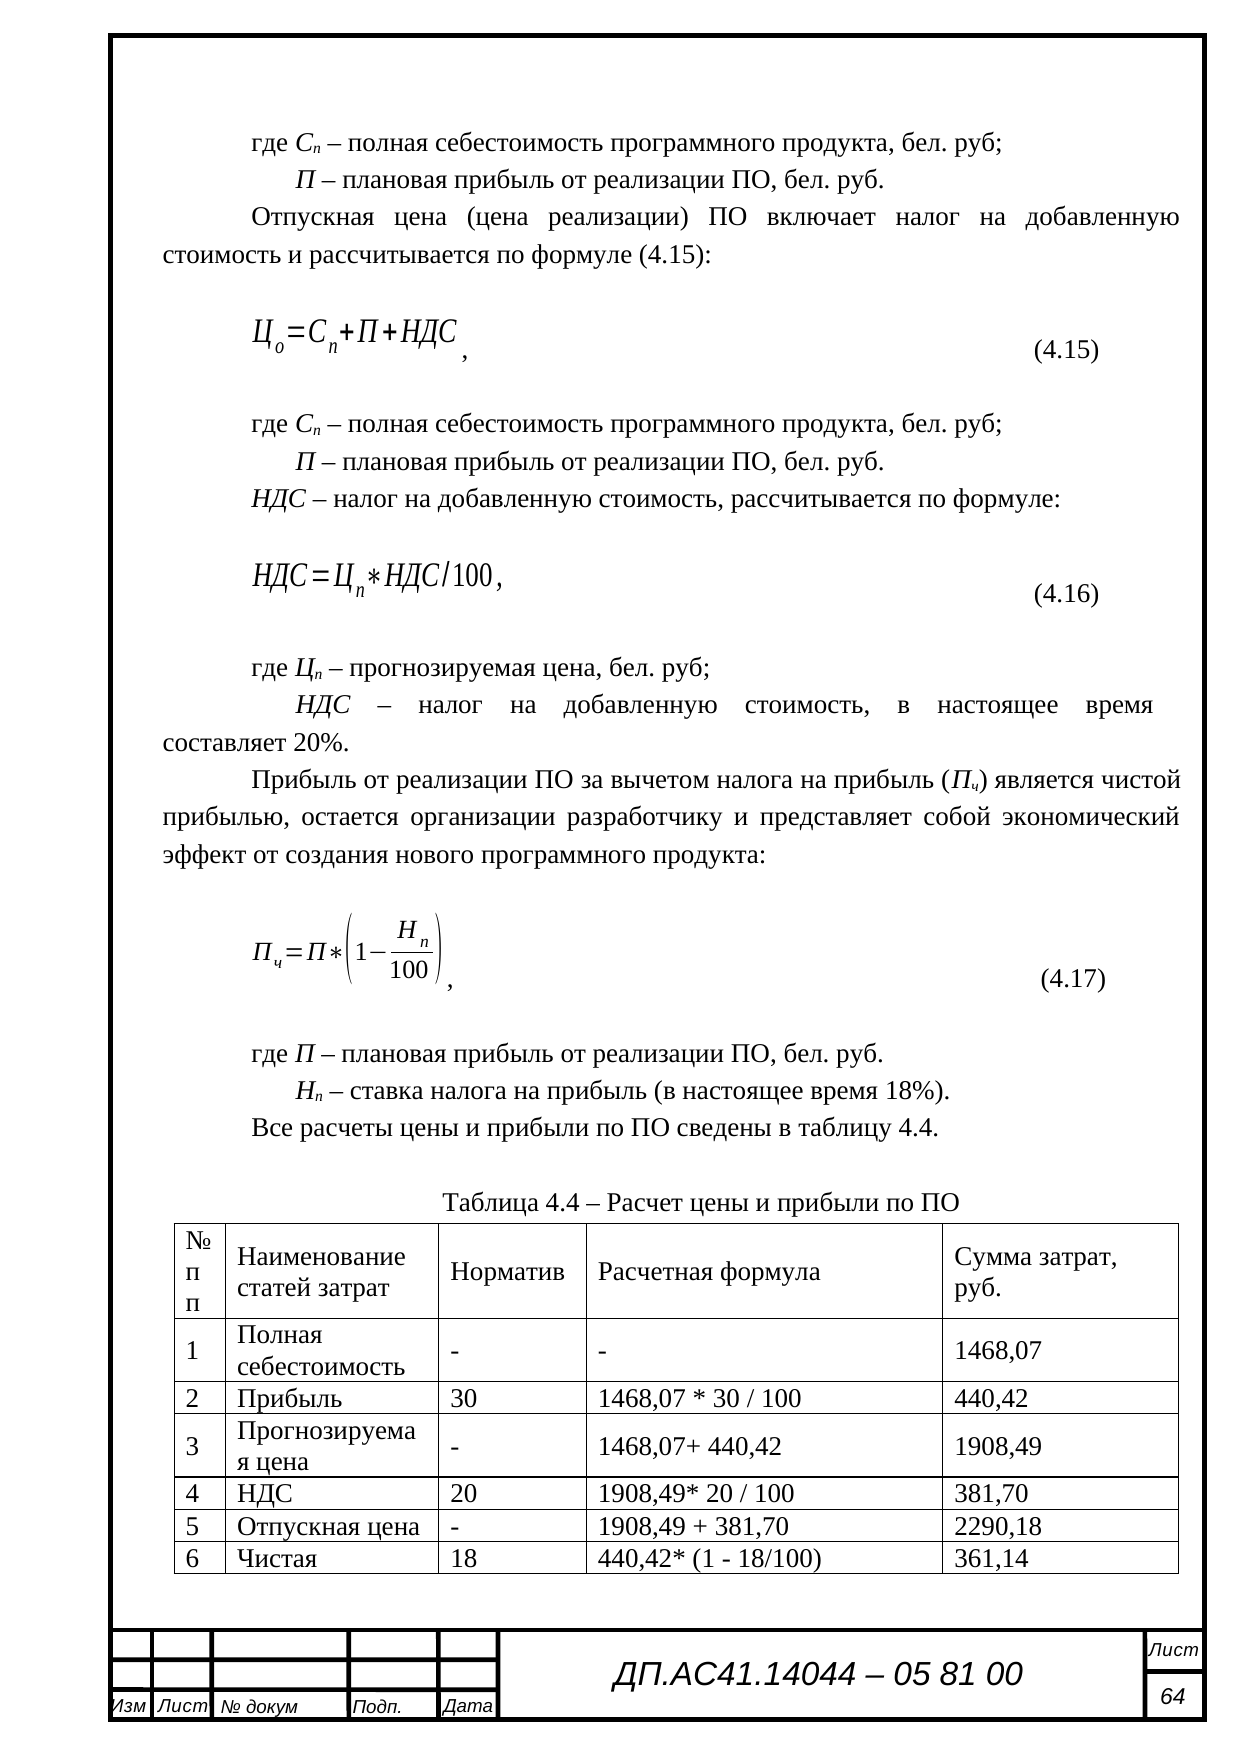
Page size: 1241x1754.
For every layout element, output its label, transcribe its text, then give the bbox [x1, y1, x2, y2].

table_cell 5 [175, 1510, 225, 1541]
table_header Сумма затрат, руб. [943, 1224, 1178, 1318]
text Прибыль от реализации ПО за вычетом налога на прибыль (Пч) является чистой прибылью, остается организации разработчику и представляет собой экономический эффект от создания нового программного продукта: [162, 763, 1181, 869]
text Нп – ставка налога на прибыль (в настоящее время 18%). [162, 1074, 1152, 1105]
table_cell 6 [175, 1542, 225, 1573]
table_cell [587, 1542, 942, 1573]
table_header Расчетная формула [587, 1224, 942, 1318]
table_cell 1468,07 * 30 / 100 [587, 1382, 942, 1413]
table_cell 4 [175, 1478, 225, 1509]
text НДС – налог на добавленную стоимость, в настоящее время составляет 20%. [162, 689, 1181, 757]
table_cell 2 [175, 1382, 225, 1413]
text где П – плановая прибыль от реализации ПО, бел. руб. [162, 1037, 1152, 1068]
table_cell 1908,49 + 381,70 [587, 1510, 942, 1541]
table_header Наименование статей затрат [226, 1224, 438, 1318]
text , (4.15) [162, 312, 1107, 364]
text НДС – налог на добавленную стоимость, рассчитывается по формуле: [162, 482, 1152, 513]
table_cell 3 [175, 1414, 225, 1476]
table_cell Отпускная цена [226, 1510, 438, 1541]
table_cell 381,70 [943, 1478, 1178, 1509]
table_cell - [587, 1319, 942, 1381]
table_cell Чистая прибыль [226, 1542, 438, 1573]
text , (4.17) [162, 912, 1107, 993]
table_cell 2290,18 [943, 1510, 1178, 1541]
text П – плановая прибыль от реализации ПО, бел. руб. [162, 444, 1152, 476]
table_cell 1468,07+ 440,42 [587, 1414, 942, 1476]
table_cell - [439, 1319, 586, 1381]
text где Сп – полная себестоимость программного продукта, бел. руб; [162, 407, 1152, 438]
text где Сп – полная себестоимость программного продукта, бел. руб; [162, 126, 1152, 157]
table_cell - [439, 1414, 586, 1476]
text Все расчеты цены и прибыли по ПО сведены в таблицу 4.4. [162, 1111, 1152, 1142]
table_cell - [439, 1510, 586, 1541]
table_cell 1 [175, 1319, 225, 1381]
table_header Норматив [439, 1224, 586, 1318]
text где Цп – прогнозируемая цена, бел. руб; [162, 651, 1152, 682]
table_cell Прибыль [226, 1382, 438, 1413]
table_cell 20 [439, 1478, 586, 1509]
table_cell 1468,07 [943, 1319, 1178, 1381]
table_cell 1908,49* 20 / 100 [587, 1478, 942, 1509]
text П – плановая прибыль от реализации ПО, бел. руб. [162, 163, 1152, 194]
table_cell 1908,49 [943, 1414, 1178, 1476]
table_cell 440,42 [943, 1382, 1178, 1413]
table_cell 361,14 [943, 1542, 1178, 1573]
text (4.16) [162, 556, 1107, 608]
table_cell 18 [439, 1542, 586, 1573]
table_cell 30 [439, 1382, 586, 1413]
text Отпускная цена (цена реализации) ПО включает налог на добавленную стоимость и рассчитывается по формуле (4.15): [162, 201, 1181, 269]
table_cell Прогнозируемая цена [226, 1414, 438, 1476]
table_header № пп [175, 1224, 225, 1318]
table_cell НДС [226, 1478, 438, 1509]
table_cell Полная себестоимость [226, 1319, 438, 1381]
text Таблица 4.4 – Расчет цены и прибыли по ПО [162, 1186, 1152, 1217]
